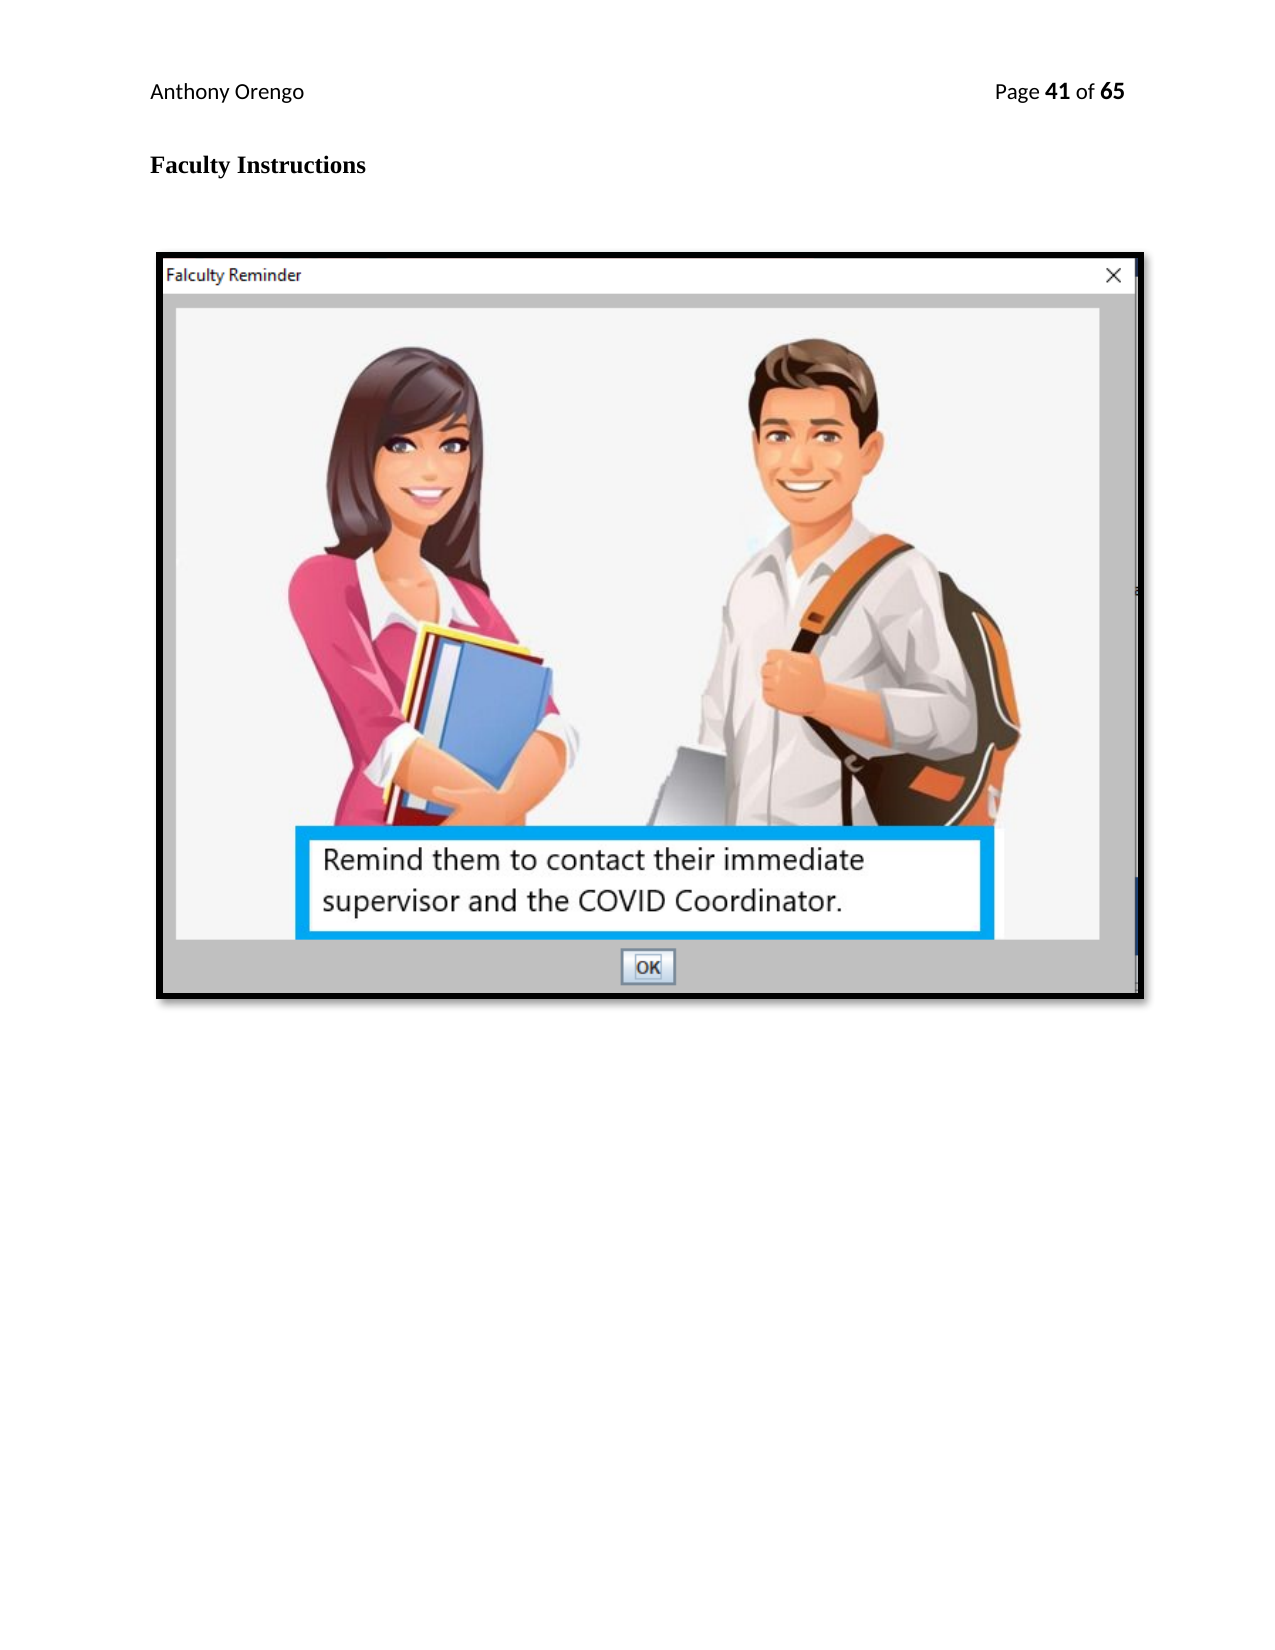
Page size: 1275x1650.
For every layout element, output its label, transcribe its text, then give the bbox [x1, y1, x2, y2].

text Faculty Instructions [150, 150, 1125, 179]
